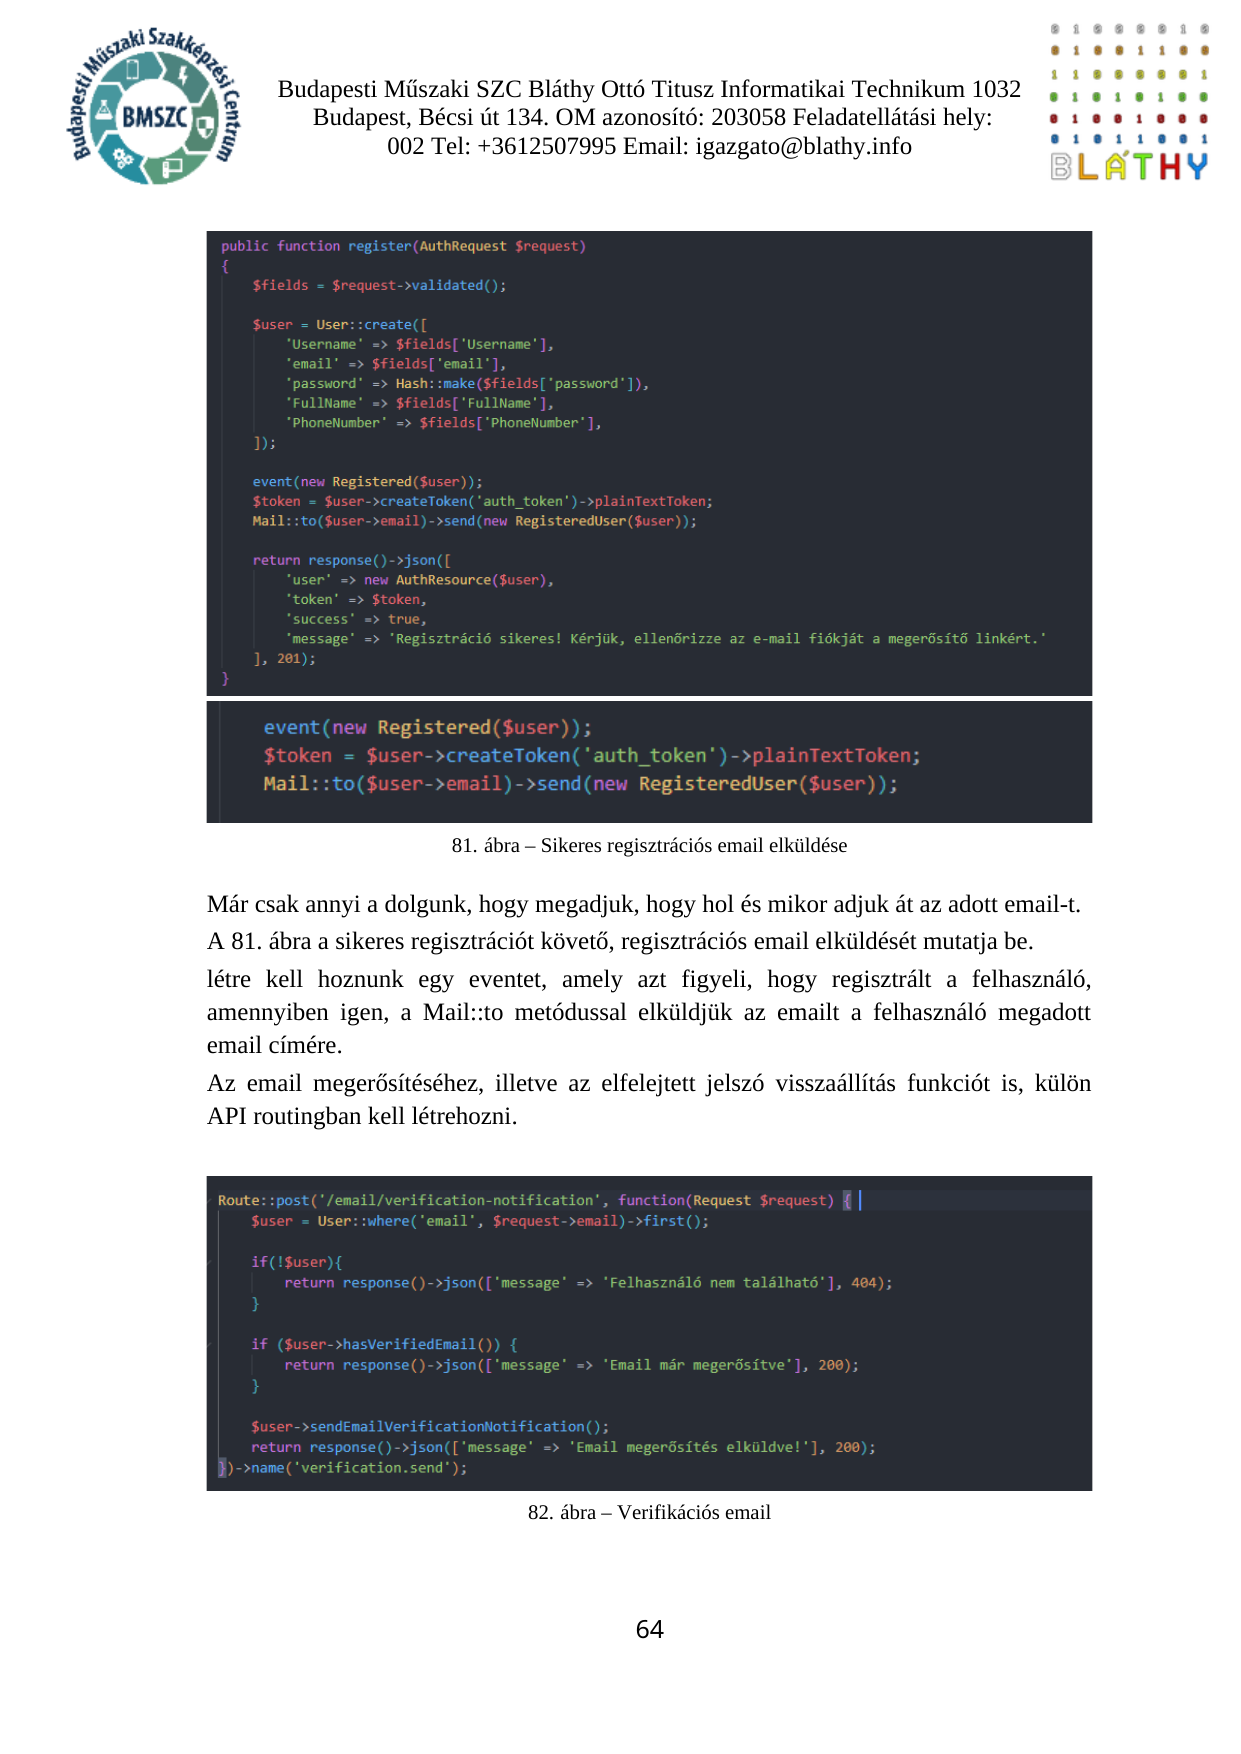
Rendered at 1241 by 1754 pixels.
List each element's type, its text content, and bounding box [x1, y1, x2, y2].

text 81. ábra – Sikeres regisztrációs email elküldése [207, 832, 1093, 857]
picture [206, 231, 1093, 696]
text A 81. ábra a sikeres regisztrációt követő, regisztrációs email elküldését mutatja be. [207, 926, 1093, 955]
picture [36, 7, 279, 210]
text létre kell hoznunk egy eventet, amely azt figyeli, hogy regisztrált a felhasználó, amennyiben igen, a Mail::to metódussal elküldjük az emailt a felhasználó megadott email címére. [207, 964, 1093, 1059]
text Az email megerősítéséhez, illetve az elfelejtett jelszó visszaállítás funkciót is, külön API routingban kell létrehozni. [207, 1068, 1093, 1130]
picture [206, 1176, 1093, 1491]
picture [206, 701, 1093, 823]
text 82. ábra – Verifikációs email [207, 1500, 1093, 1524]
text Már csak annyi a dolgunk, hogy megadjuk, hogy hol és mikor adjuk át az adott email-t. [207, 889, 1093, 918]
picture [1045, 20, 1219, 187]
